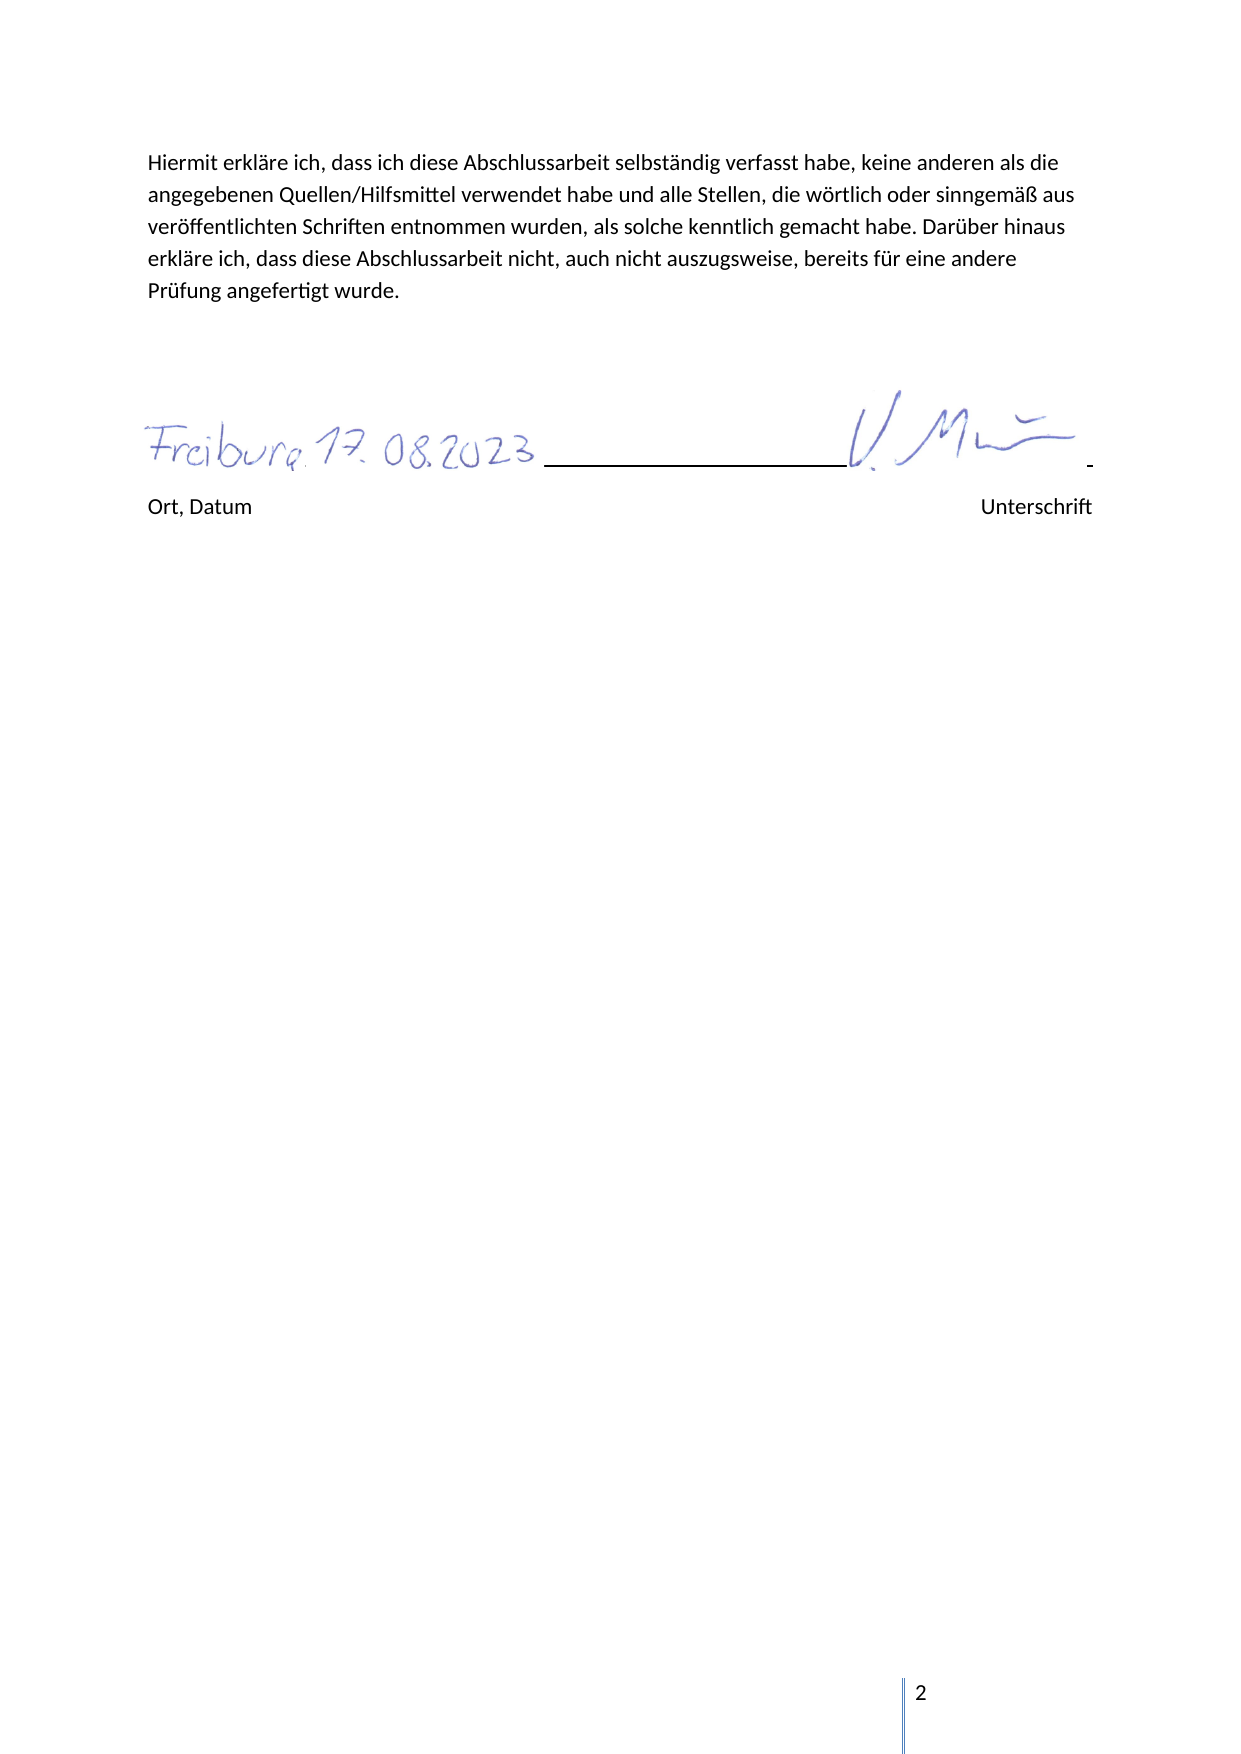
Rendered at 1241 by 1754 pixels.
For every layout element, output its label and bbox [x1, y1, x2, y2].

picture [846, 377, 1087, 471]
picture [133, 417, 545, 471]
